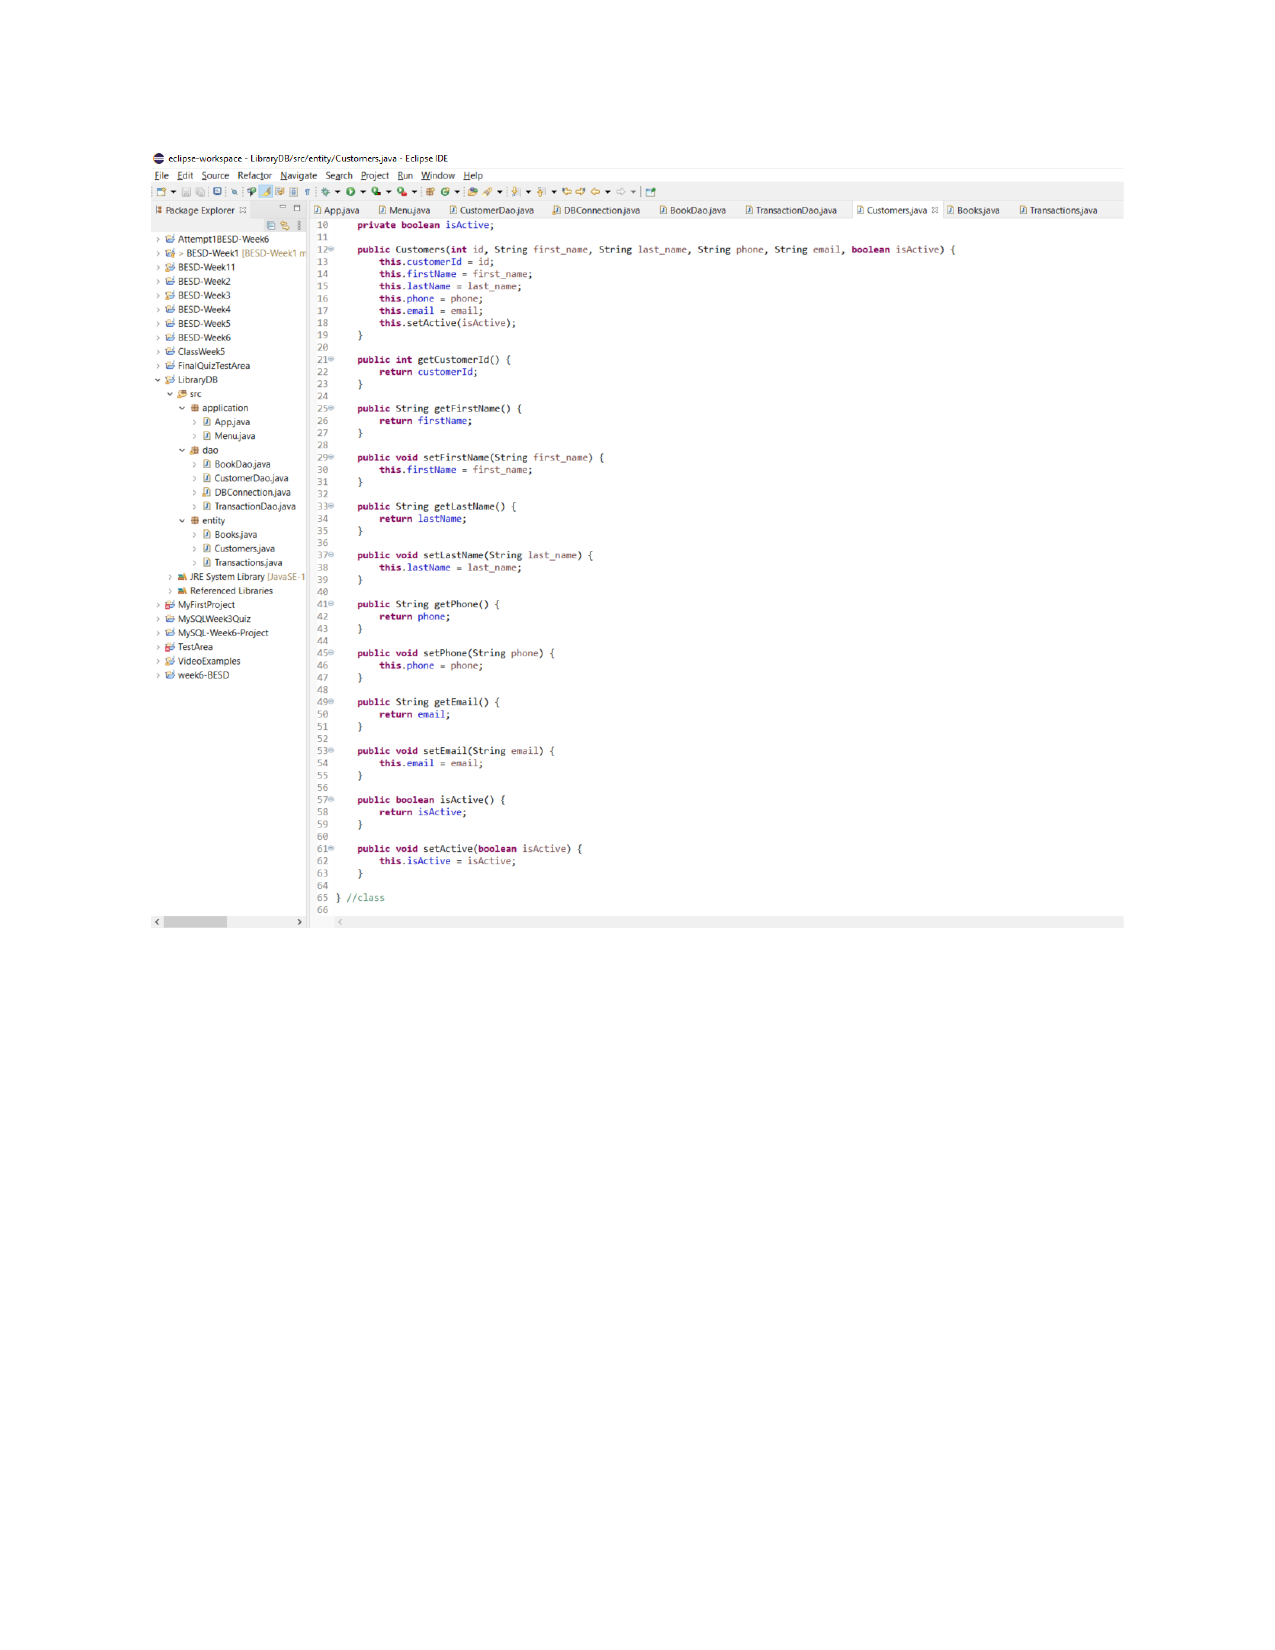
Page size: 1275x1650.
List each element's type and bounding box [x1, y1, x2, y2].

picture [151, 150, 1124, 928]
